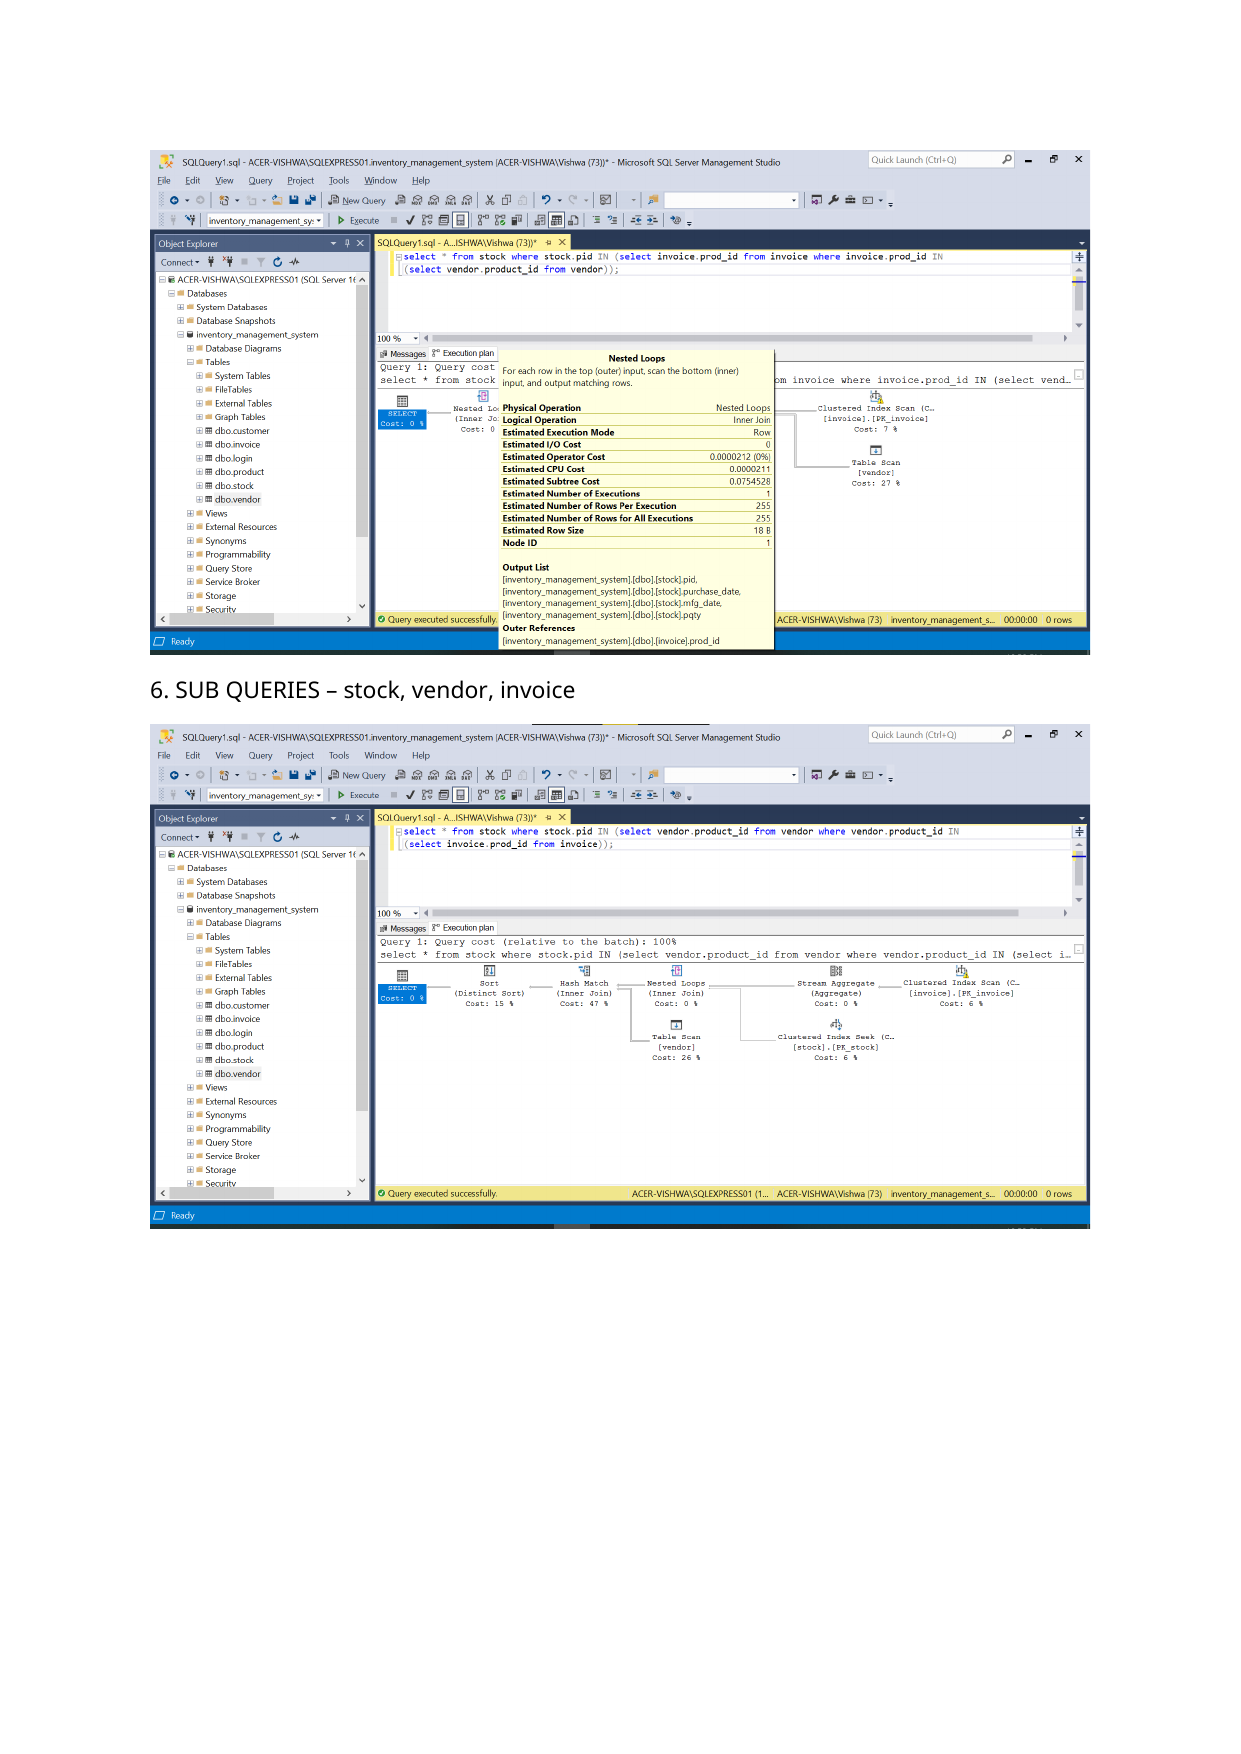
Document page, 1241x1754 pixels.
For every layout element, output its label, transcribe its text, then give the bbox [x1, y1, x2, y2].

picture [150, 150, 1091, 655]
text 6. SUB QUERIES – stock, vendor, invoice [150, 674, 1090, 705]
picture [150, 724, 1091, 1229]
